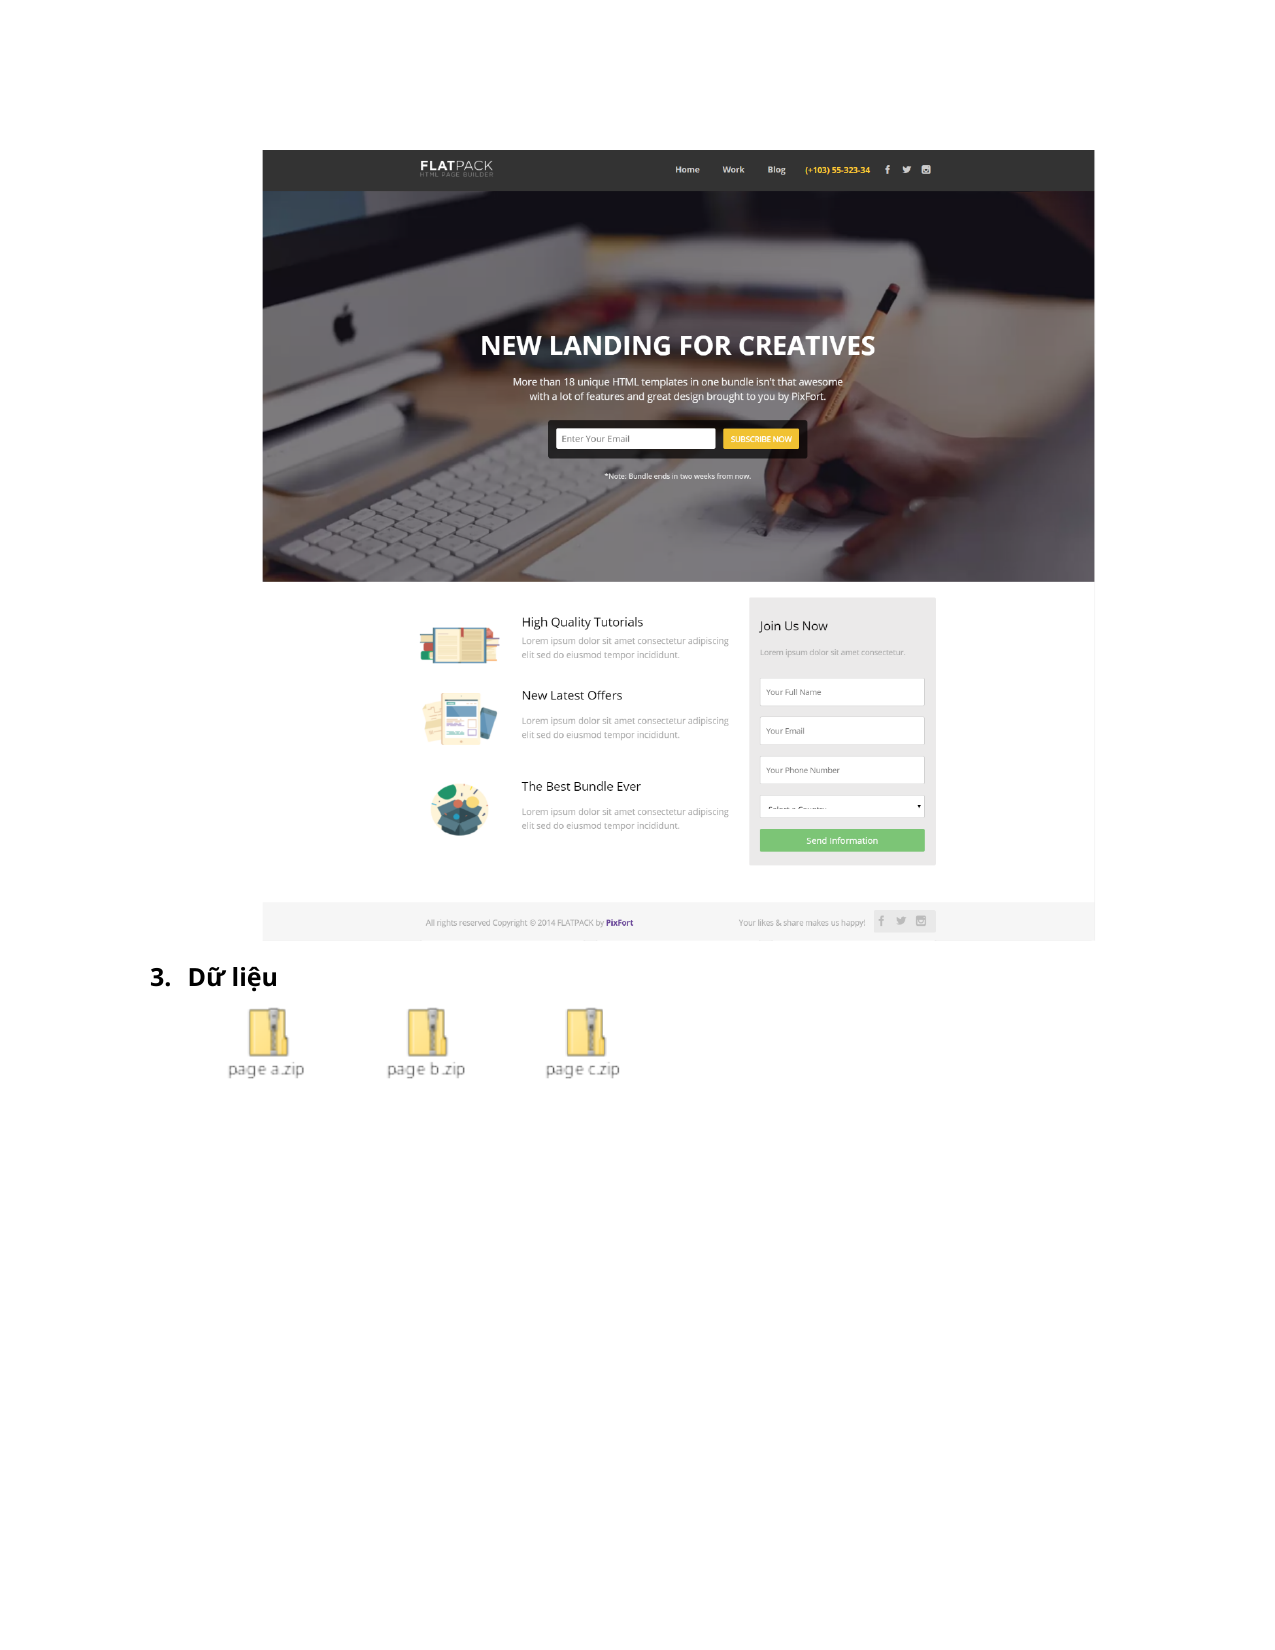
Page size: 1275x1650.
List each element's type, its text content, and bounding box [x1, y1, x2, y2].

picture [262, 150, 1096, 941]
list Dữ liệu [150, 959, 1125, 994]
